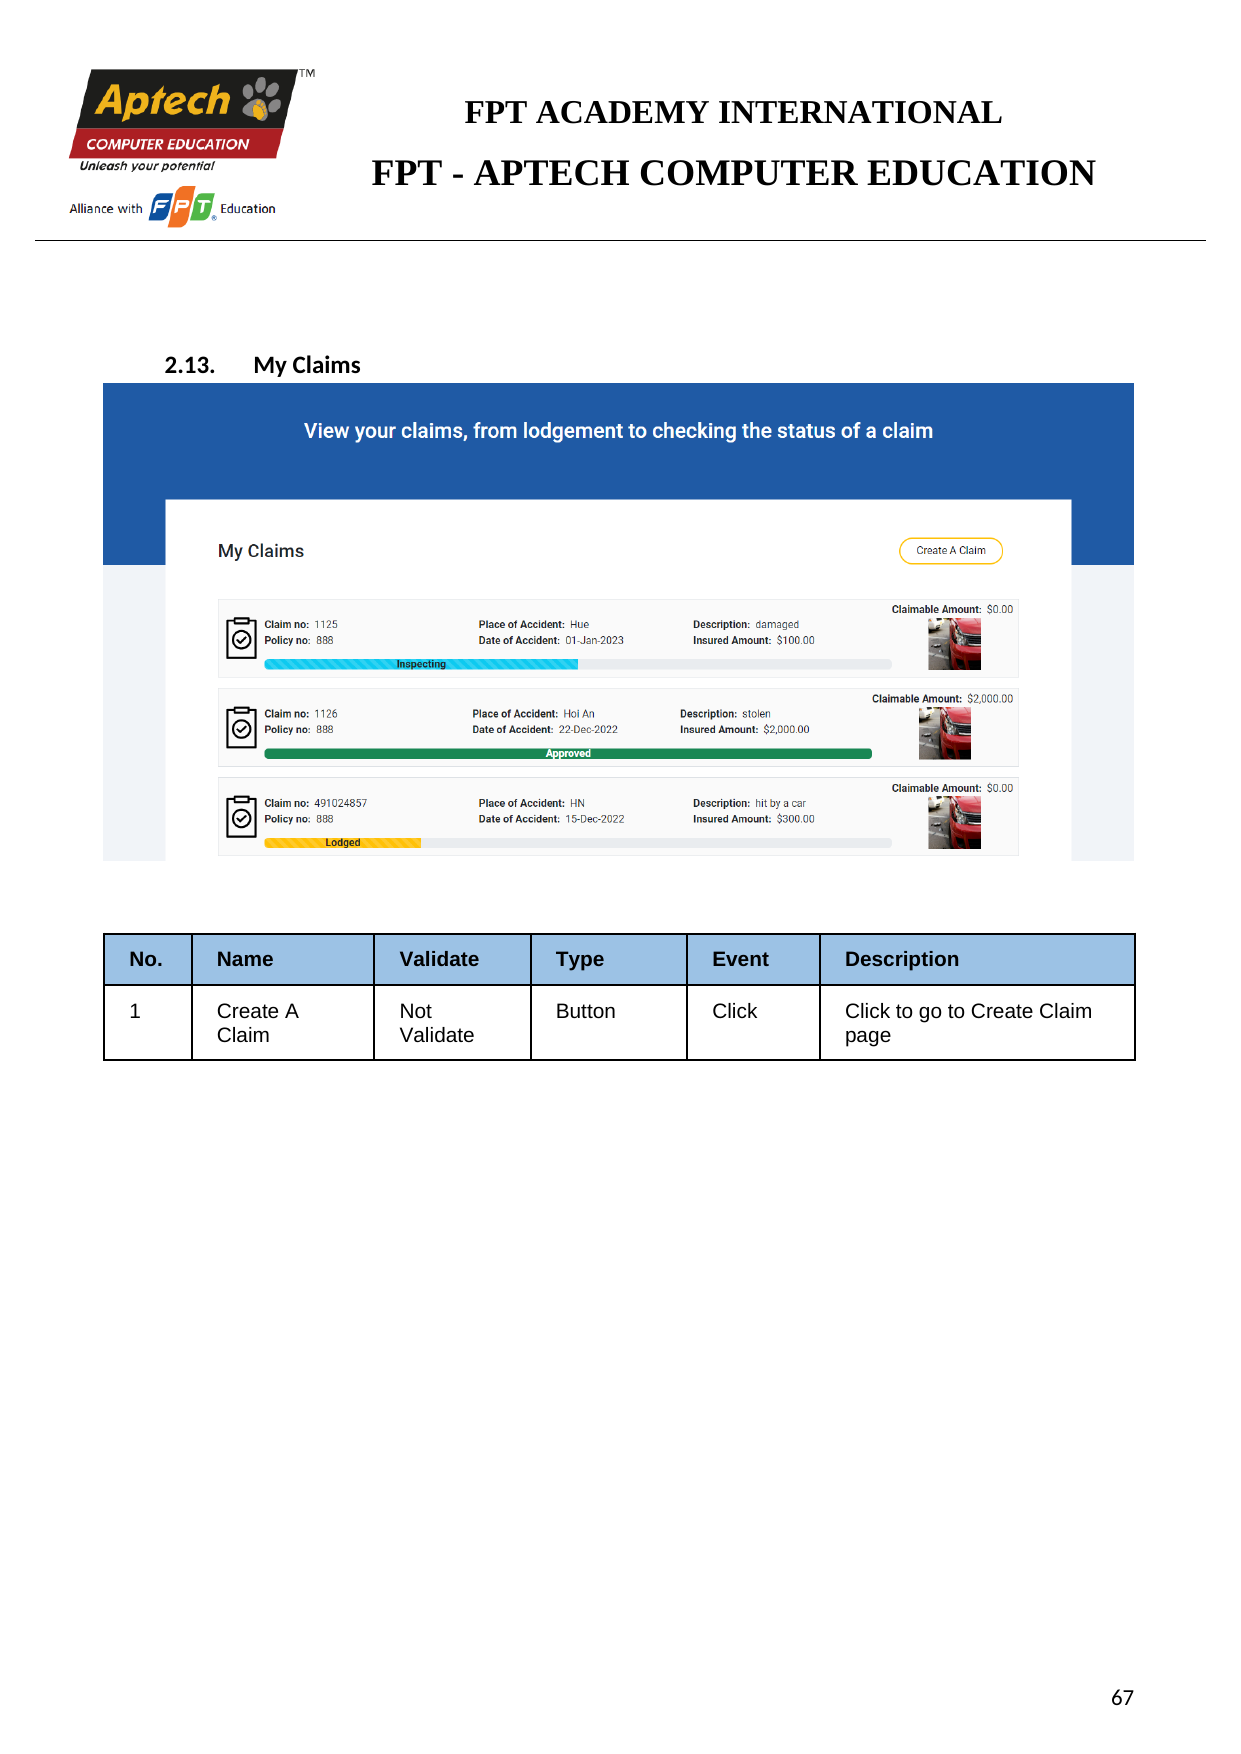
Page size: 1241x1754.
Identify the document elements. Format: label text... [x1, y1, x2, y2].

table_cell Not Validate [375, 986, 530, 1059]
picture [103, 383, 1134, 861]
table_header Event [688, 935, 819, 984]
table_cell 1 [105, 986, 191, 1059]
subtitle My Claims [216, 349, 1134, 379]
table_header No. [105, 935, 191, 984]
table_header Validate [375, 935, 530, 984]
table_header Description [821, 935, 1134, 984]
table_header Type [532, 935, 686, 984]
table_cell Click [688, 986, 819, 1059]
table_header Name [193, 935, 373, 984]
table_cell Button [532, 986, 686, 1059]
table_cell Click to go to Create Claim page [821, 986, 1134, 1059]
table_cell Create A Claim [193, 986, 373, 1059]
picture [65, 62, 318, 232]
